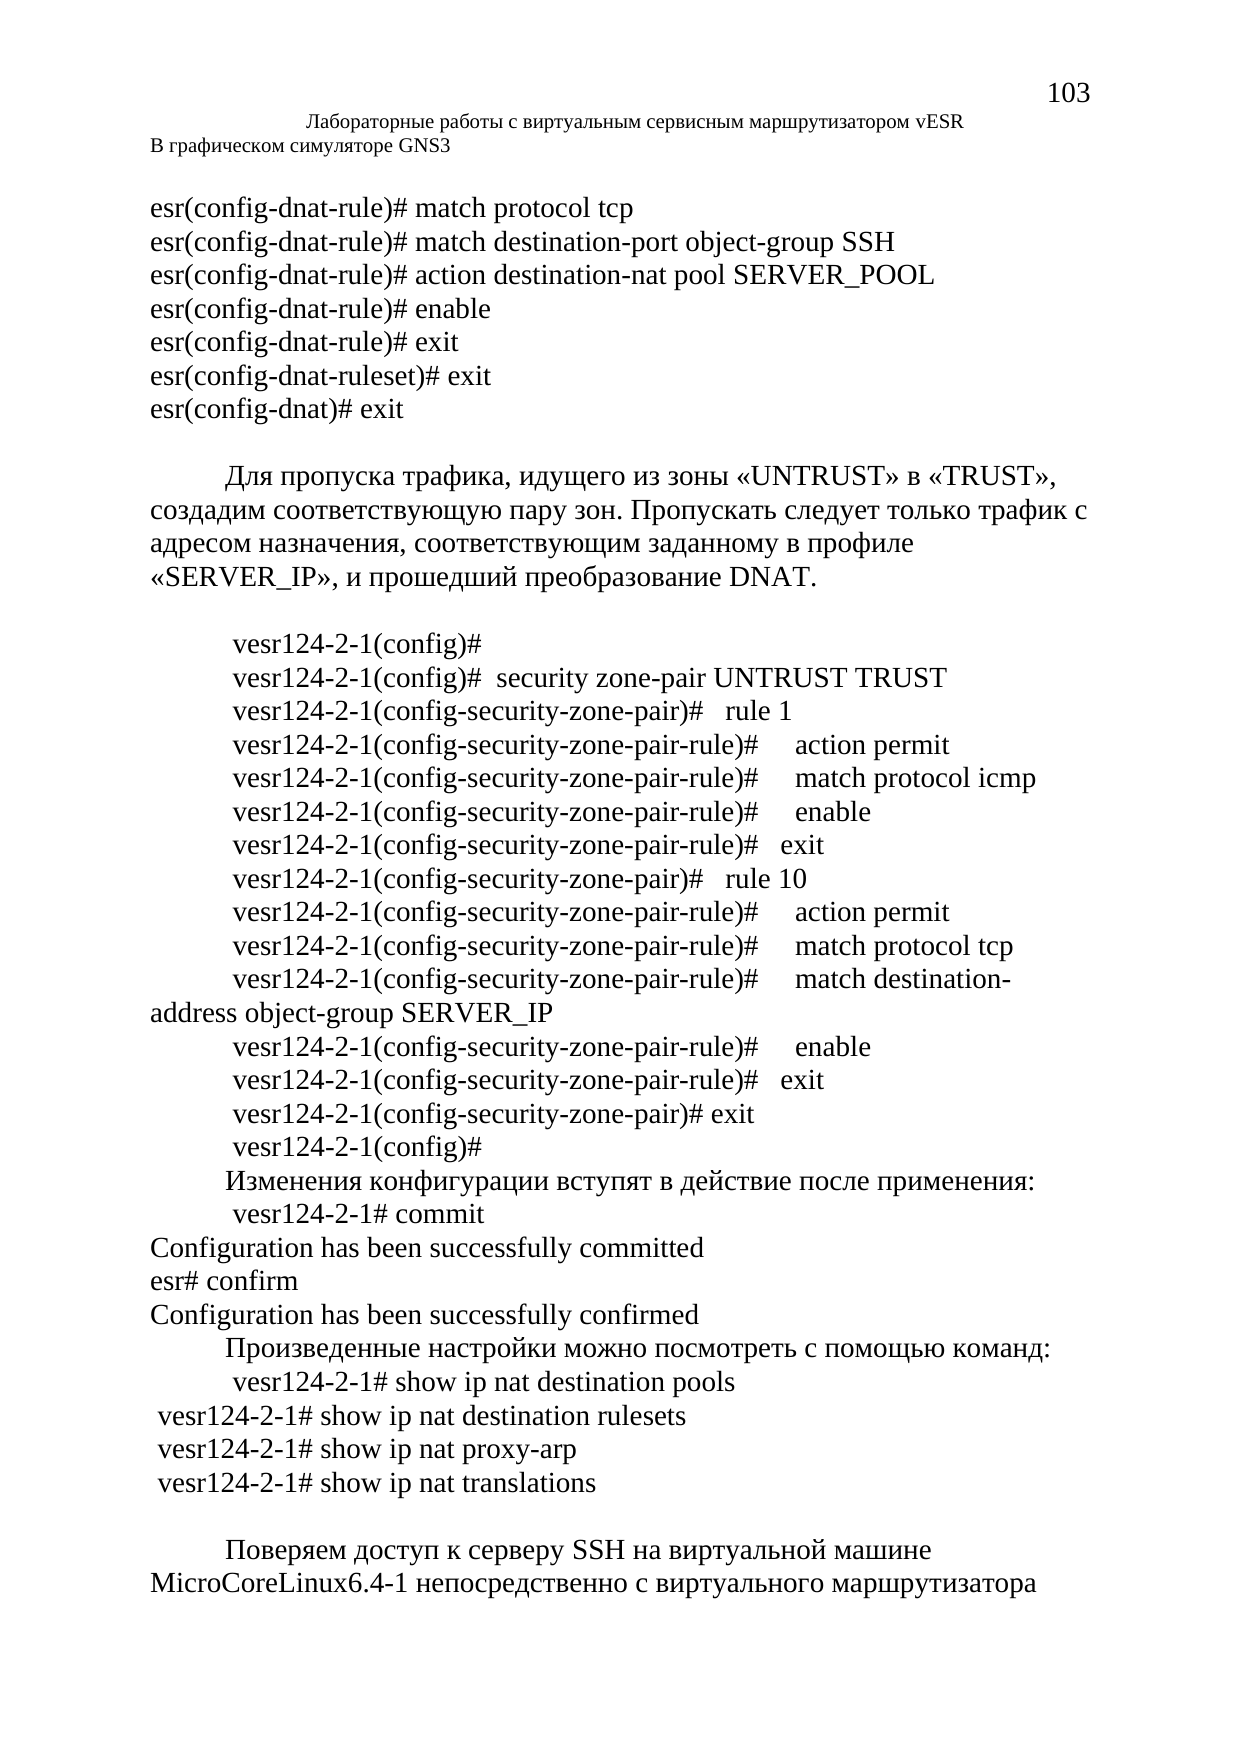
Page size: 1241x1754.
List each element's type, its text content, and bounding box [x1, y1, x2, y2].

text vesr124-2-1(config-security-zone-pair)# exit [150, 1096, 1090, 1129]
text Для пропуска трафика, идущего из зоны «UNTRUST» в «TRUST», создадим соответствующую пару зон. Пропускать следует только трафик с адресом назначения, соответствующим заданному в профиле «SERVER_IP», и прошедший преобразование DNAT. [150, 458, 1090, 593]
text vesr124-2-1(config-security-zone-pair-rule)# enable [150, 1029, 1090, 1062]
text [150, 1532, 1090, 1599]
text vesr124-2-1(config)# [150, 1129, 1090, 1163]
text vesr124-2-1(config-security-zone-pair-rule)# enable [150, 794, 1090, 827]
text vesr124-2-1# commit Configuration has been successfully committed esr# confirm Configuration has been successfully confirmed [150, 1196, 1090, 1331]
text vesr124-2-1# show ip nat destination pools vesr124-2-1# show ip nat destination rulesets vesr124-2-1# show ip nat proxy-arp vesr124-2-1# show ip nat translations [150, 1364, 1090, 1498]
text vesr124-2-1(config-security-zone-pair-rule)# match protocol tcp [150, 928, 1090, 962]
text Произведенные настройки можно посмотреть с помощью команд: [150, 1331, 1090, 1364]
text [150, 190, 1090, 425]
text vesr124-2-1(config)# security zone-pair UNTRUST TRUST [150, 660, 1090, 693]
text vesr124-2-1(config-security-zone-pair)# rule 1 [150, 693, 1090, 727]
text vesr124-2-1(config-security-zone-pair)# rule 10 [150, 861, 1090, 894]
text vesr124-2-1(config-security-zone-pair-rule)# action permit [150, 894, 1090, 928]
text vesr124-2-1(config)# [150, 626, 1090, 660]
text vesr124-2-1(config-security-zone-pair-rule)# match protocol icmp [150, 760, 1090, 794]
text vesr124-2-1(config-security-zone-pair-rule)# exit [150, 827, 1090, 861]
text Изменения конфигурации вступят в действие после применения: [150, 1163, 1090, 1196]
text vesr124-2-1(config-security-zone-pair-rule)# exit [150, 1062, 1090, 1096]
text vesr124-2-1(config-security-zone-pair-rule)# action permit [150, 727, 1090, 760]
text vesr124-2-1(config-security-zone-pair-rule)# match destination-address object-group SERVER_IP [150, 962, 1090, 1029]
